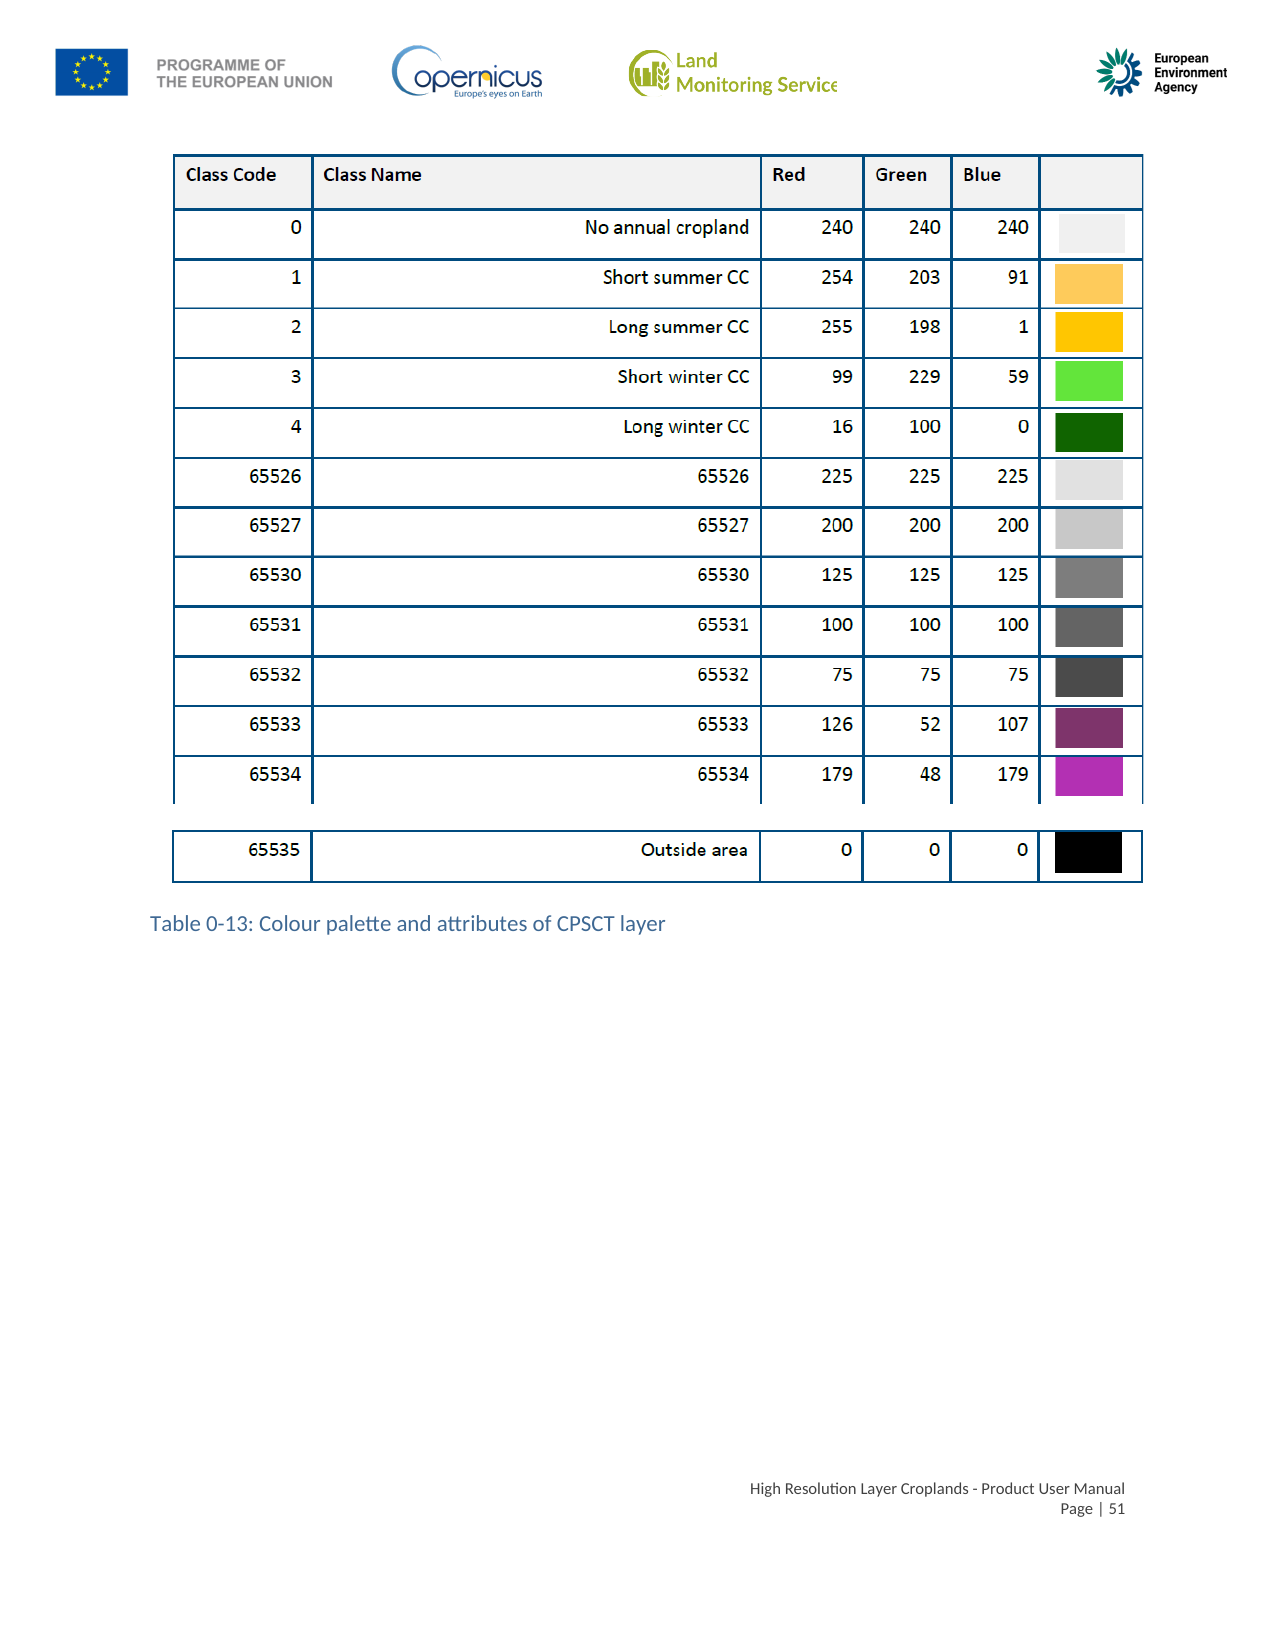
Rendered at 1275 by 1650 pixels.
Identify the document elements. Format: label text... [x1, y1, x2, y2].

picture [371, 15, 560, 130]
picture [168, 822, 1144, 884]
picture [168, 150, 1144, 804]
picture [1094, 46, 1228, 97]
picture [628, 50, 837, 97]
picture [29, 21, 351, 124]
text Table 0-13: Colour palette and attributes of CPSCT layer [150, 909, 1125, 937]
